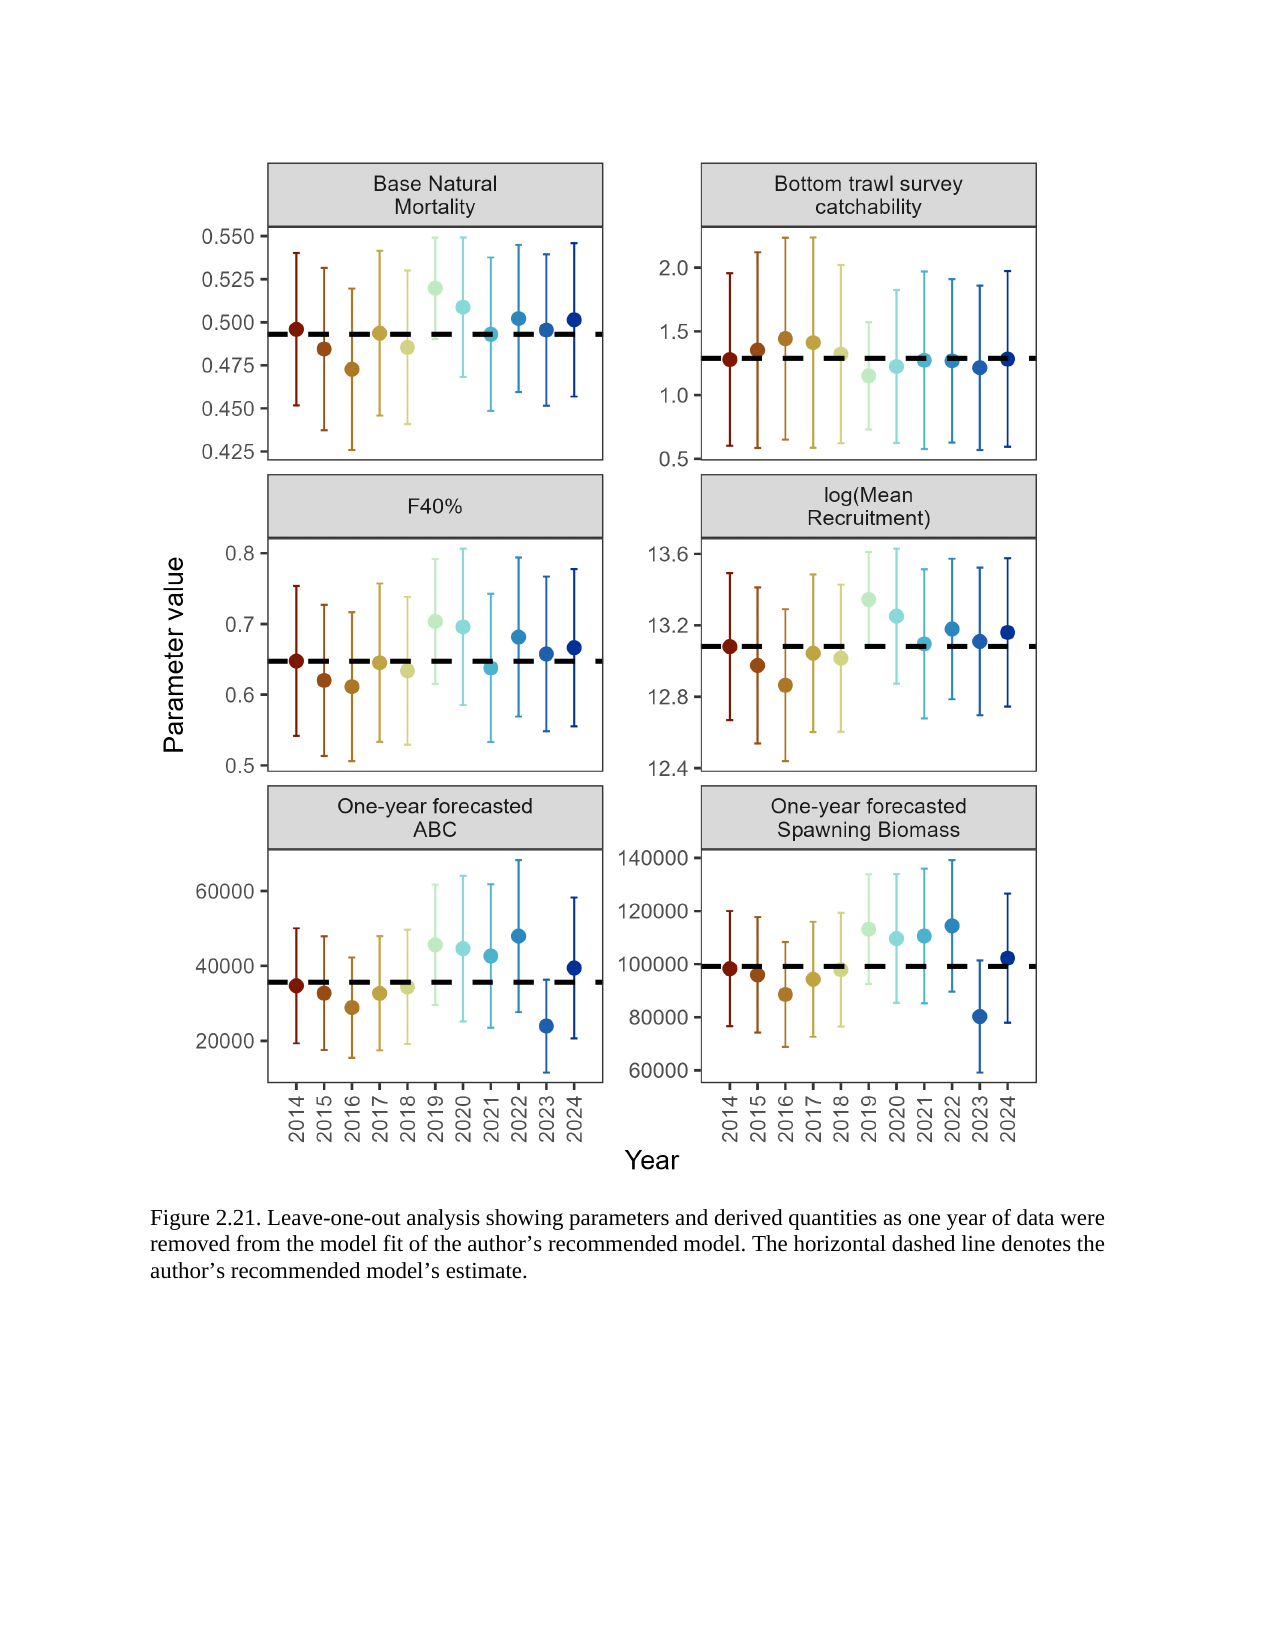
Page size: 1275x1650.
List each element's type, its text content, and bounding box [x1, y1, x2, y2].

subtitle Figure 2.21. Leave-one-out analysis showing parameters and derived quantities as one year of data were removed from the model fit of the author’s recommended model. The horizontal dashed line denotes the author’s recommended model’s estimate. [150, 1204, 1125, 1283]
picture [150, 150, 1050, 1188]
